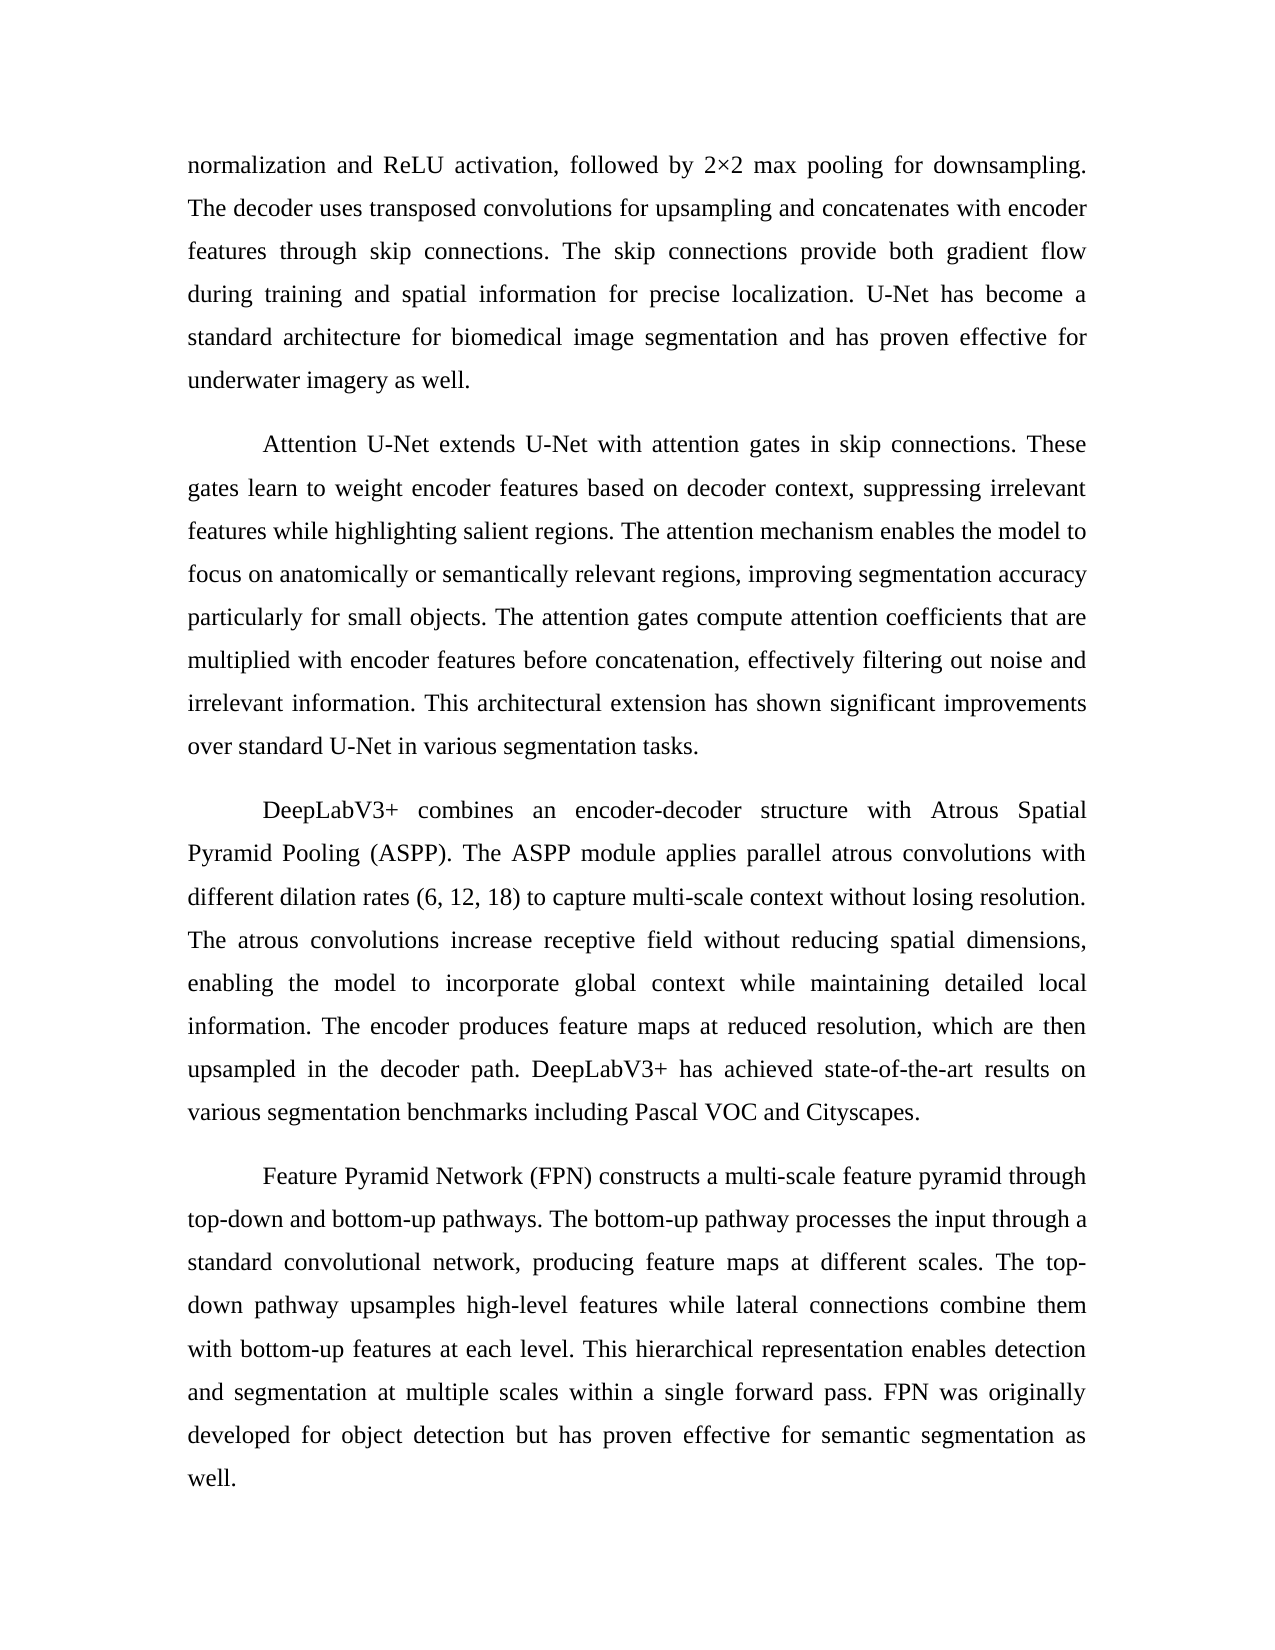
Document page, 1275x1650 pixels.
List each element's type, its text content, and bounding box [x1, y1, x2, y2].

text Attention U-Net extends U-Net with attention gates in skip connections. These gates learn to weight encoder features based on decoder context, suppressing irrelevant features while highlighting salient regions. The attention mechanism enables the model to focus on anatomically or semantically relevant regions, improving segmentation accuracy particularly for small objects. The attention gates compute attention coefficients that are multiplied with encoder features before concatenation, effectively filtering out noise and irrelevant information. This architectural extension has shown significant improvements over standard U-Net in various segmentation tasks. [187, 429, 1087, 760]
text Feature Pyramid Network (FPN) constructs a multi-scale feature pyramid through top-down and bottom-up pathways. The bottom-up pathway processes the input through a standard convolutional network, producing feature maps at different scales. The top-down pathway upsamples high-level features while lateral connections combine them with bottom-up features at each level. This hierarchical representation enables detection and segmentation at multiple scales within a single forward pass. FPN was originally developed for object detection but has proven effective for semantic segmentation as well. [187, 1161, 1087, 1492]
text DeepLabV3+ combines an encoder-decoder structure with Atrous Spatial Pyramid Pooling (ASPP). The ASPP module applies parallel atrous convolutions with different dilation rates (6, 12, 18) to capture multi-scale context without losing resolution. The atrous convolutions increase receptive field without reducing spatial dimensions, enabling the model to incorporate global context while maintaining detailed local information. The encoder produces feature maps at reduced resolution, which are then upsampled in the decoder path. DeepLabV3+ has achieved state-of-the-art results on various segmentation benchmarks including Pascal VOC and Cityscapes. [187, 795, 1087, 1126]
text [187, 150, 1087, 394]
